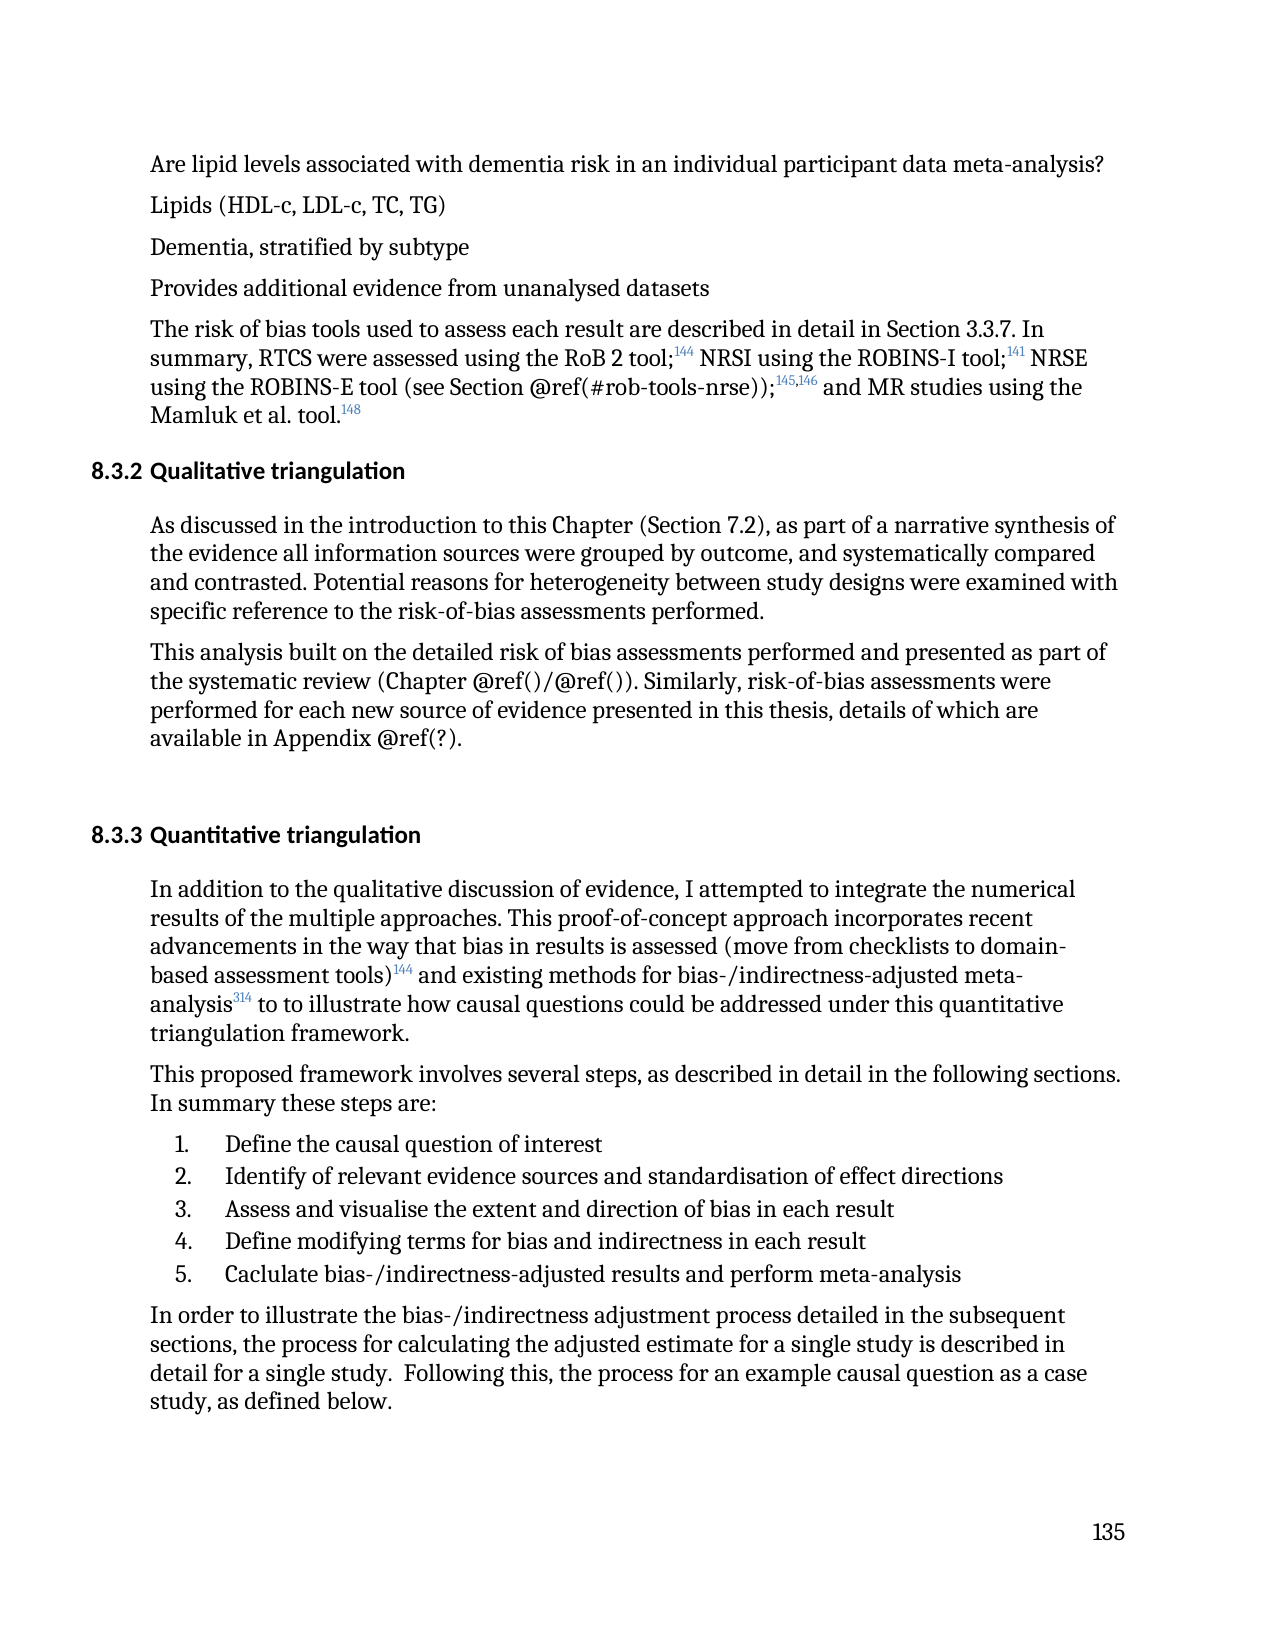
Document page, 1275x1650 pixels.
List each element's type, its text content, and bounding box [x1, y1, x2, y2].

subtitle Quantitative triangulation [91, 819, 1125, 850]
text Are lipid levels associated with dementia risk in an individual participant data meta-analysis? [150, 150, 1125, 179]
list Define modifying terms for bias and indirectness in each result [175, 1227, 1125, 1256]
list Define the causal question of interest [175, 1130, 1125, 1158]
subtitle Qualitative triangulation [91, 455, 1125, 486]
text In addition to the qualitative discussion of evidence, I attempted to integrate the numerical results of the multiple approaches. This proof-of-concept approach incorporates recent advancements in the way that bias in results is assessed (move from checklists to domain-based assessment tools)144 and existing methods for bias-/indirectness-adjusted meta-analysis314 to to illustrate how causal questions could be addressed under this quantitative triangulation framework. [150, 875, 1125, 1047]
list Identify of relevant evidence sources and standardisation of effect directions [175, 1162, 1125, 1191]
text This proposed framework involves several steps, as described in detail in the following sections. In summary these steps are: [150, 1060, 1125, 1117]
text Provides additional evidence from unanalysed datasets [150, 274, 1125, 302]
text In order to illustrate the bias-/indirectness adjustment process detailed in the subsequent sections, the process for calculating the adjusted estimate for a single study is described in detail for a single study. Following this, the process for an example causal question as a case study, as defined below. [150, 1301, 1125, 1416]
text Lipids (HDL-c, LDL-c, TC, TG) [150, 191, 1125, 220]
text Dementia, stratified by subtype [150, 232, 1125, 261]
text This analysis built on the detailed risk of bias assessments performed and presented as part of the systematic review (Chapter @ref()/@ref()). Similarly, risk-of-bias assessments were performed for each new source of evidence presented in this thesis, details of which are available in Appendix @ref(?). [150, 638, 1125, 753]
list Caclulate bias-/indirectness-adjusted results and perform meta-analysis [175, 1260, 1125, 1288]
text The risk of bias tools used to assess each result are described in detail in Section 3.3.7. In summary, RTCS were assessed using the RoB 2 tool;144 NRSI using the ROBINS-I tool;141 NRSE using the ROBINS-E tool (see Section @ref(#rob-tools-nrse));145,146 and MR studies using the Mamluk et al. tool.148 [150, 315, 1125, 430]
text As discussed in the introduction to this Chapter (Section 7.2), as part of a narrative synthesis of the evidence all information sources were grouped by outcome, and systematically compared and contrasted. Potential reasons for heterogeneity between study designs were examined with specific reference to the risk-of-bias assessments performed. [150, 511, 1125, 626]
list Assess and visualise the extent and direction of bias in each result [175, 1195, 1125, 1223]
